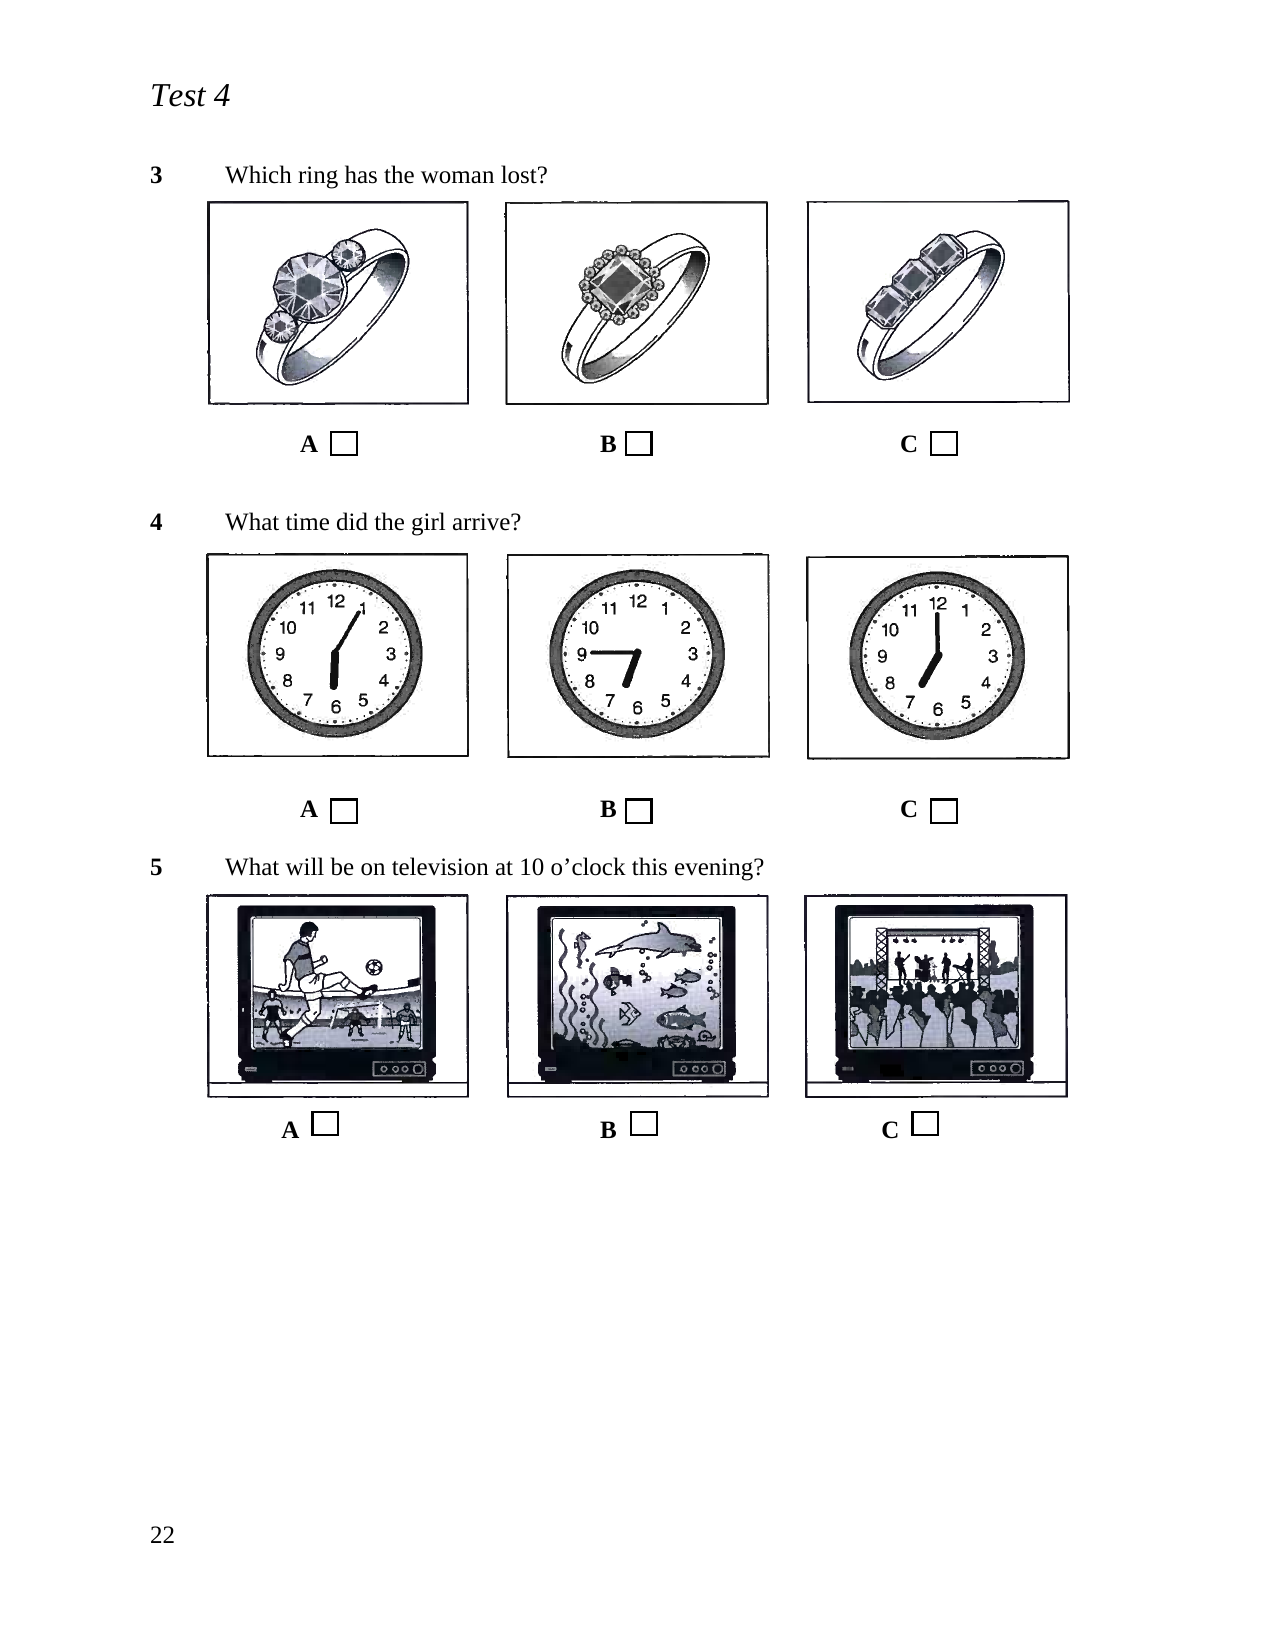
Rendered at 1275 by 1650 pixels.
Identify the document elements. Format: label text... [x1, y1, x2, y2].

list Which ring has the woman lost? [150, 160, 1125, 188]
picture [806, 555, 1070, 760]
picture [206, 553, 469, 757]
text A B C [150, 1116, 1125, 1144]
picture [806, 200, 1070, 403]
picture [206, 894, 469, 1098]
picture [207, 201, 469, 405]
list What time did the girl arrive? [150, 507, 1125, 535]
picture [506, 894, 769, 1098]
list What will be on television at 10 o’clock this evening? [150, 852, 1125, 880]
picture [506, 553, 770, 758]
picture [504, 201, 769, 405]
picture [804, 894, 1068, 1098]
list A B C [150, 794, 1125, 823]
text A B C [150, 429, 1125, 458]
